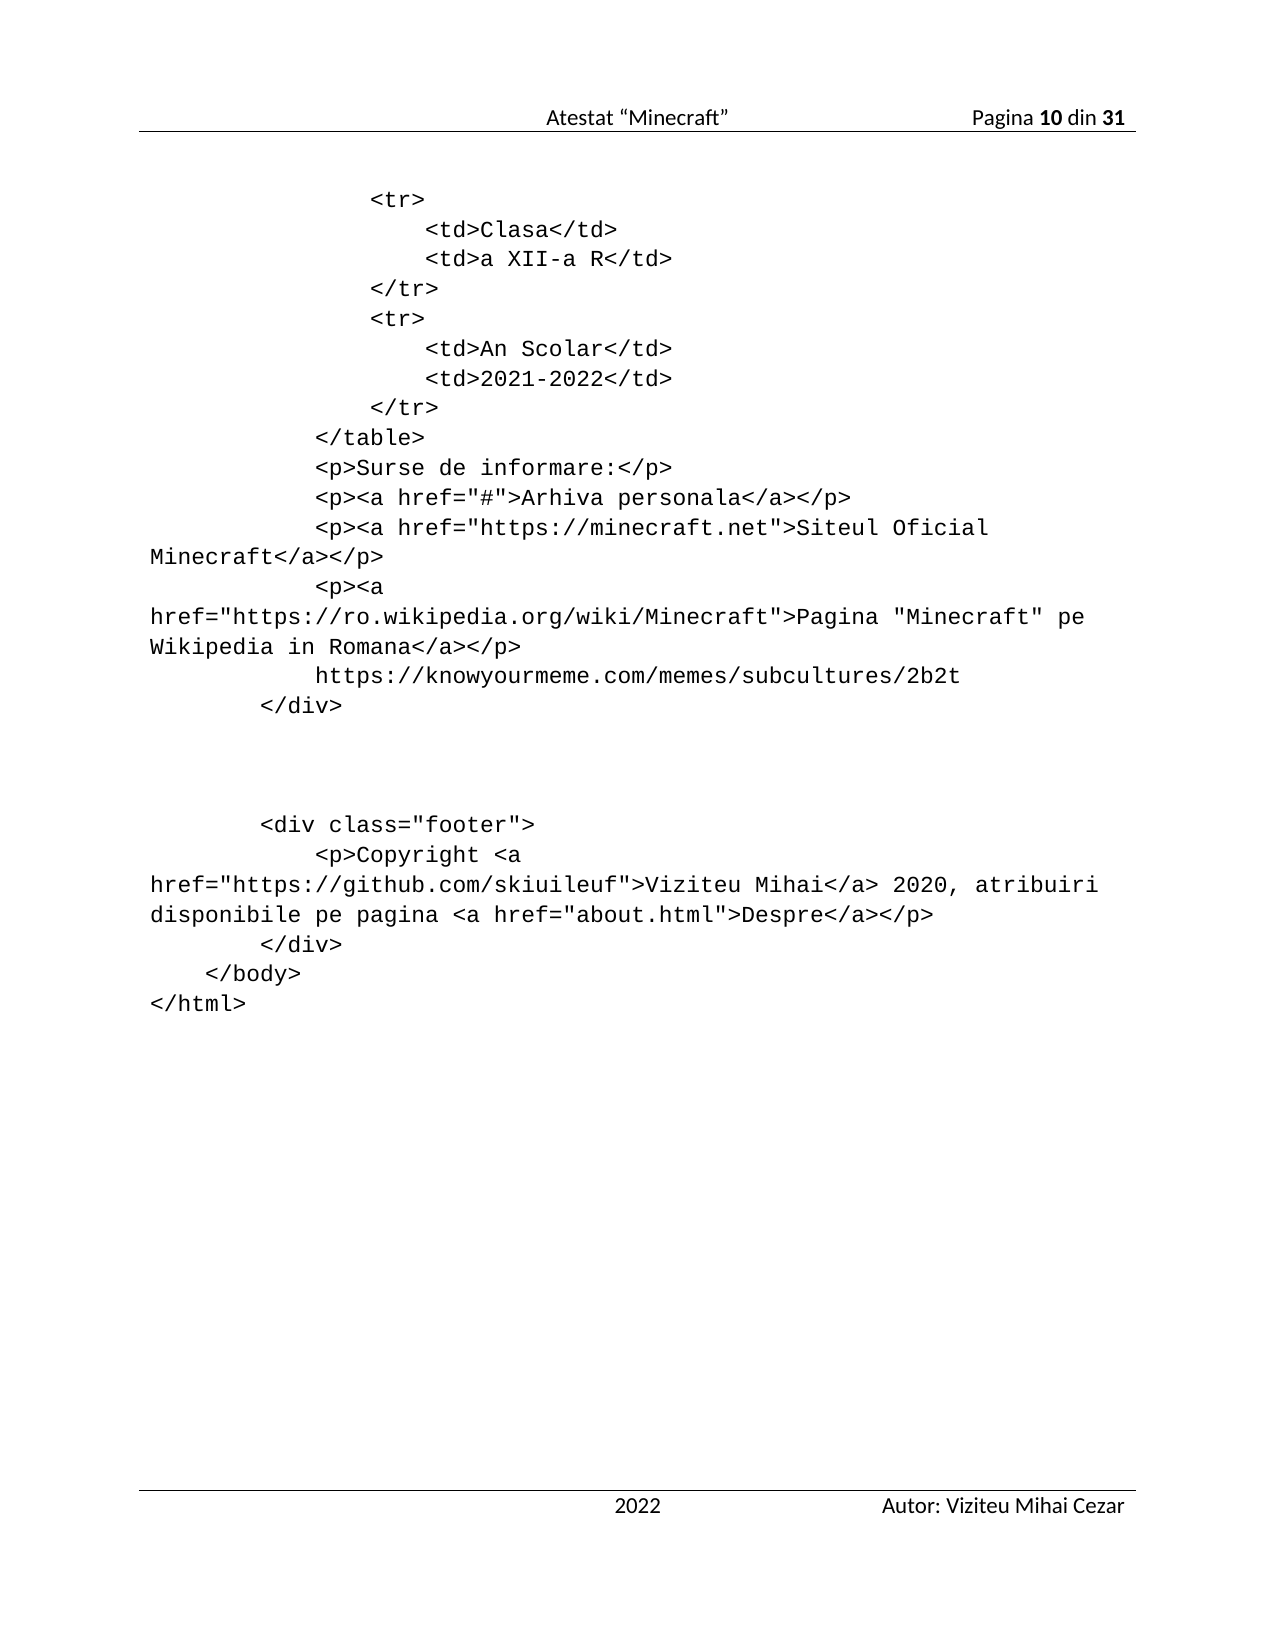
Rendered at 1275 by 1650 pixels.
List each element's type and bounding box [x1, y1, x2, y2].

text [150, 188, 1125, 1018]
